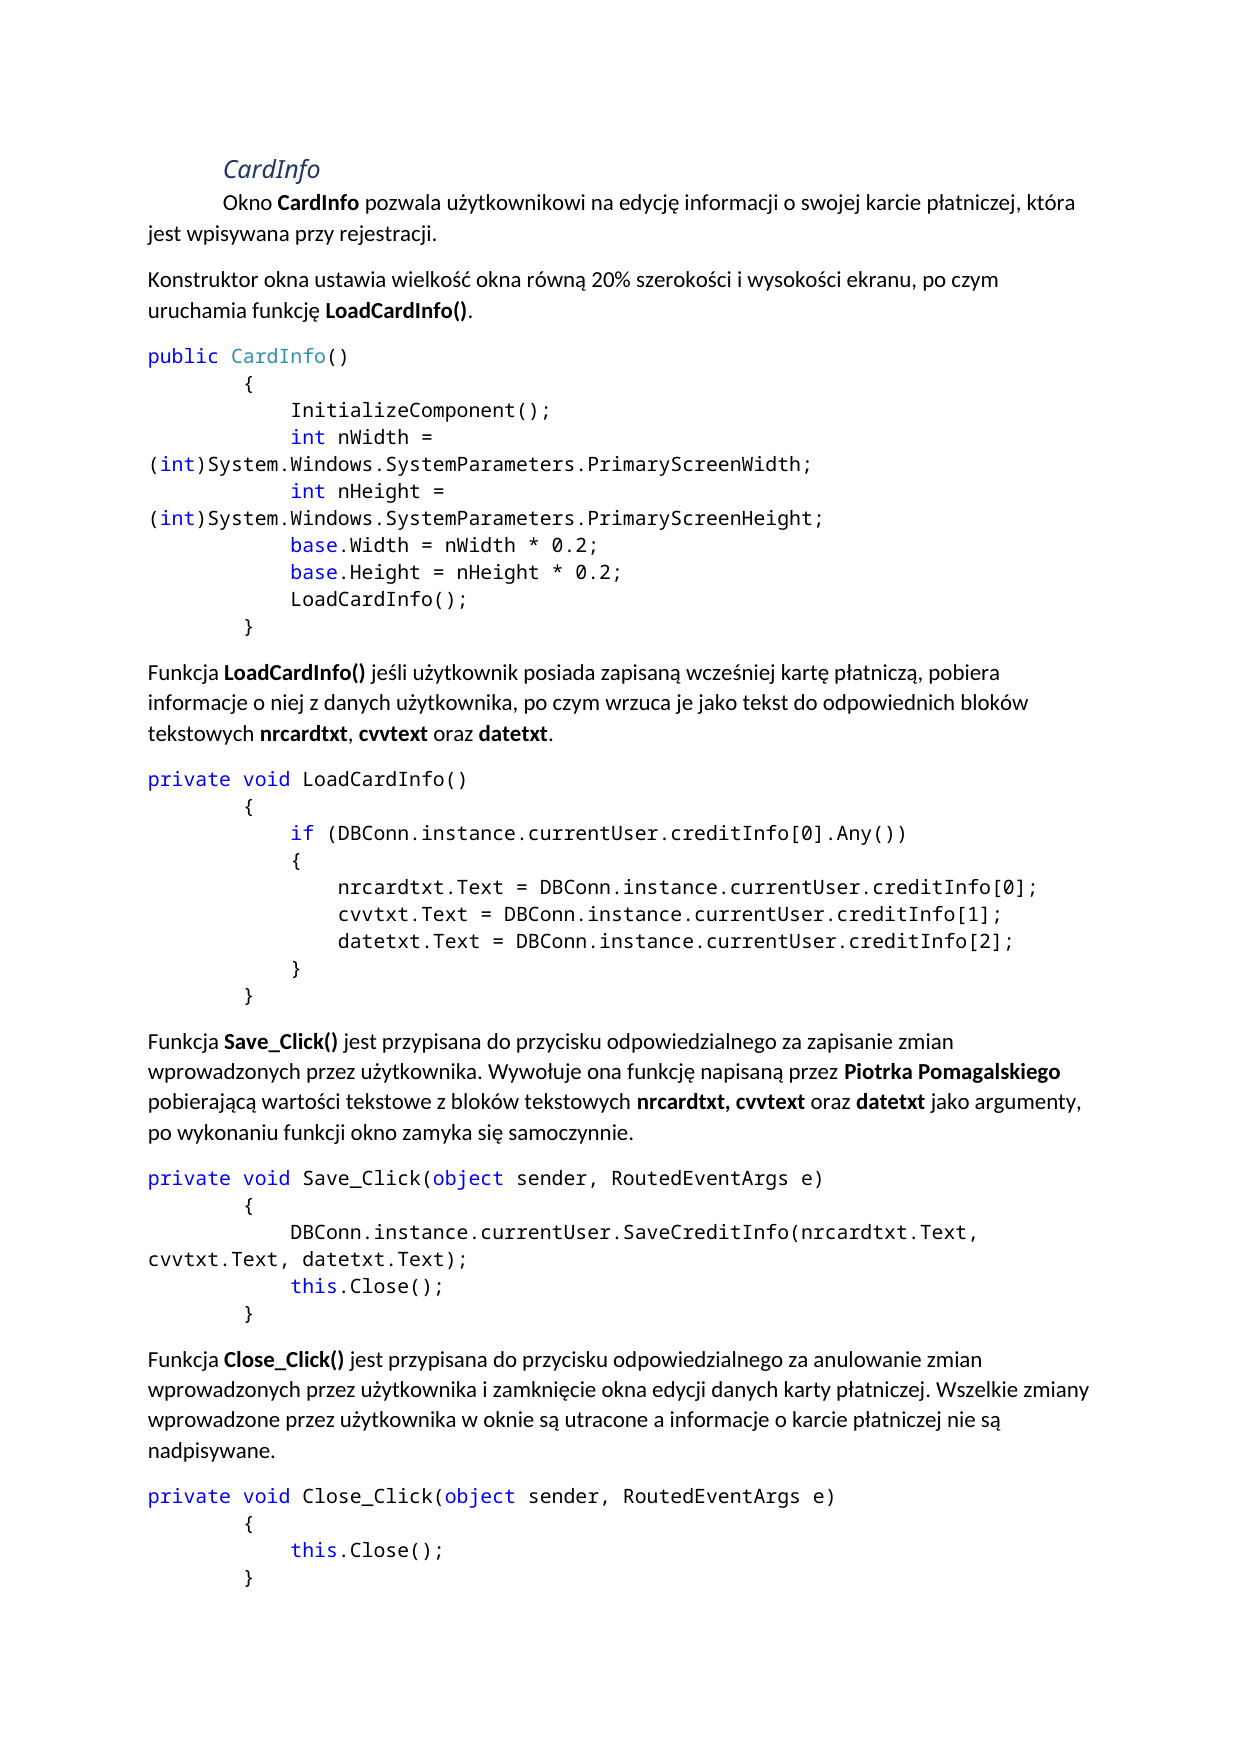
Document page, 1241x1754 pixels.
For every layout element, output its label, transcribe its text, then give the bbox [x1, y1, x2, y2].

text if (DBConn.instance.currentUser.creditInfo[0].Any()) [148, 819, 1093, 846]
text this.Close(); [148, 1272, 1093, 1299]
text public CardInfo() [148, 343, 1093, 370]
text Funkcja Save_Click() jest przypisana do przycisku odpowiedzialnego za zapisanie zmian wprowadzonych przez użytkownika. Wywołuje ona funkcję napisaną przez Piotrka Pomagalskiego pobierającą wartości tekstowe z bloków tekstowych nrcardtxt, cvvtext oraz datetxt jako argumenty, po wykonaniu funkcji okno zamyka się samoczynnie. [148, 1027, 1093, 1146]
text private void LoadCardInfo() [148, 766, 1093, 792]
text DBConn.instance.currentUser.SaveCreditInfo(nrcardtxt.Text, cvvtxt.Text, datetxt.Text); [148, 1218, 1093, 1272]
text private void Save_Click(object sender, RoutedEventArgs e) [148, 1164, 1093, 1192]
text } [148, 981, 1093, 1008]
text Okno CardInfo pozwala użytkownikowi na edycję informacji o swojej karcie płatniczej, która jest wpisywana przy rejestracji. [148, 188, 1093, 247]
text Konstruktor okna ustawia wielkość okna równą 20% szerokości i wysokości ekranu, po czym uruchamia funkcję LoadCardInfo(). [148, 266, 1093, 324]
text { [148, 370, 1093, 397]
subtitle CardInfo [148, 152, 1093, 186]
text } [148, 954, 1093, 981]
text int nHeight = (int)System.Windows.SystemParameters.PrimaryScreenHeight; [148, 478, 1093, 532]
text { [148, 1192, 1093, 1218]
text this.Close(); [148, 1537, 1093, 1564]
text } [148, 1564, 1093, 1591]
text Funkcja Close_Click() jest przypisana do przycisku odpowiedzialnego za anulowanie zmian wprowadzonych przez użytkownika i zamknięcie okna edycji danych karty płatniczej. Wszelkie zmiany wprowadzone przez użytkownika w oknie są utracone a informacje o karcie płatniczej nie są nadpisywane. [148, 1345, 1093, 1464]
text { [148, 792, 1093, 819]
text int nWidth = (int)System.Windows.SystemParameters.PrimaryScreenWidth; [148, 424, 1093, 478]
text } [148, 1299, 1093, 1326]
text { [148, 846, 1093, 873]
text cvvtxt.Text = DBConn.instance.currentUser.creditInfo[1]; [148, 900, 1093, 927]
text base.Height = nHeight * 0.2; [148, 558, 1093, 586]
text Funkcja LoadCardInfo() jeśli użytkownik posiada zapisaną wcześniej kartę płatniczą, pobiera informacje o niej z danych użytkownika, po czym wrzuca je jako tekst do odpowiednich bloków tekstowych nrcardtxt, cvvtext oraz datetxt. [148, 658, 1093, 747]
text nrcardtxt.Text = DBConn.instance.currentUser.creditInfo[0]; [148, 873, 1093, 900]
text LoadCardInfo(); [148, 586, 1093, 612]
text datetxt.Text = DBConn.instance.currentUser.creditInfo[2]; [148, 927, 1093, 954]
text } [148, 612, 1093, 639]
text base.Width = nWidth * 0.2; [148, 532, 1093, 558]
text private void Close_Click(object sender, RoutedEventArgs e) [148, 1483, 1093, 1510]
text { [148, 1510, 1093, 1537]
text InitializeComponent(); [148, 397, 1093, 424]
